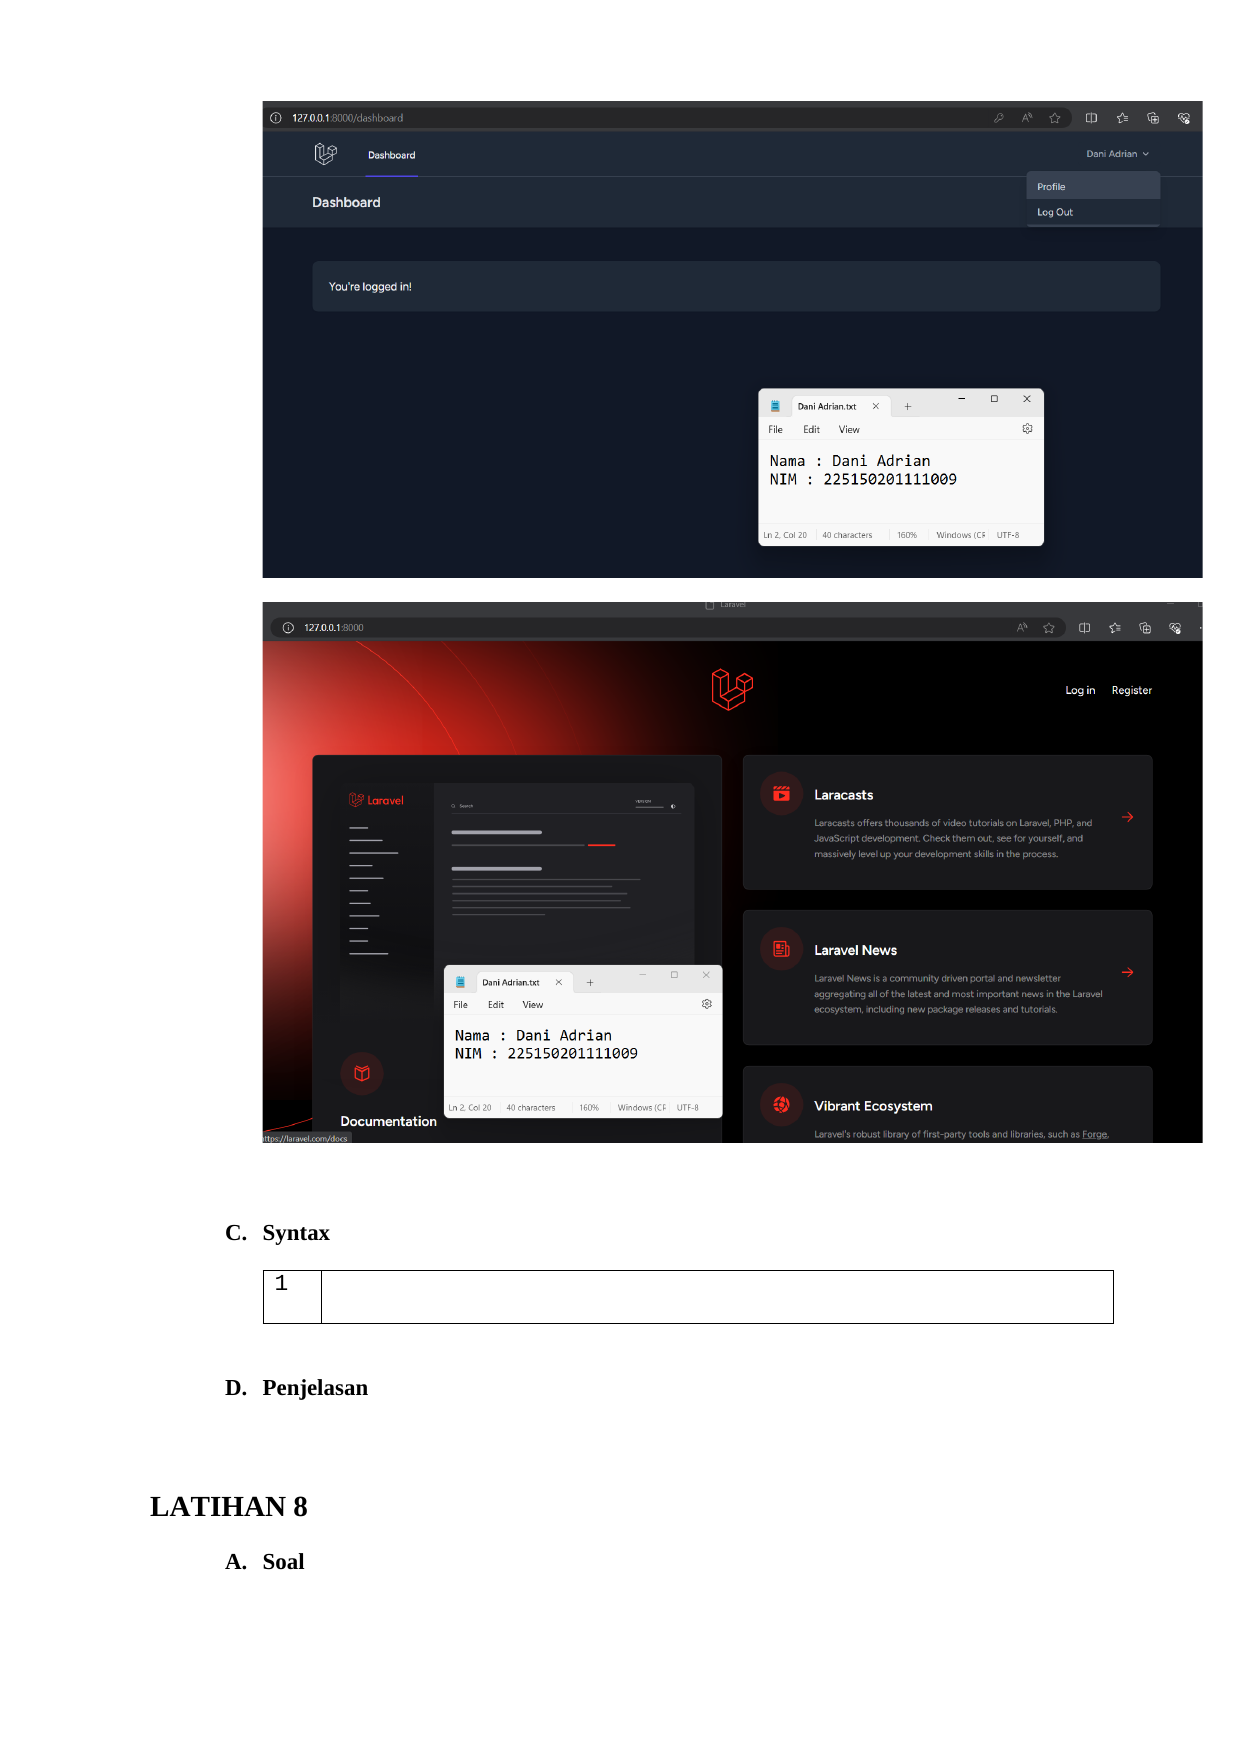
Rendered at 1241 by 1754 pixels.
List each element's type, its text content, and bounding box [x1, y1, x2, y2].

text LATIHAN 8 [150, 1489, 1090, 1522]
picture [262, 602, 1203, 1143]
list Penjelasan [225, 1374, 1090, 1401]
picture [262, 101, 1203, 578]
list Soal [225, 1548, 1090, 1574]
table_header 1 [264, 1271, 321, 1323]
table_header [322, 1271, 1113, 1323]
list Syntax [225, 1219, 1090, 1245]
